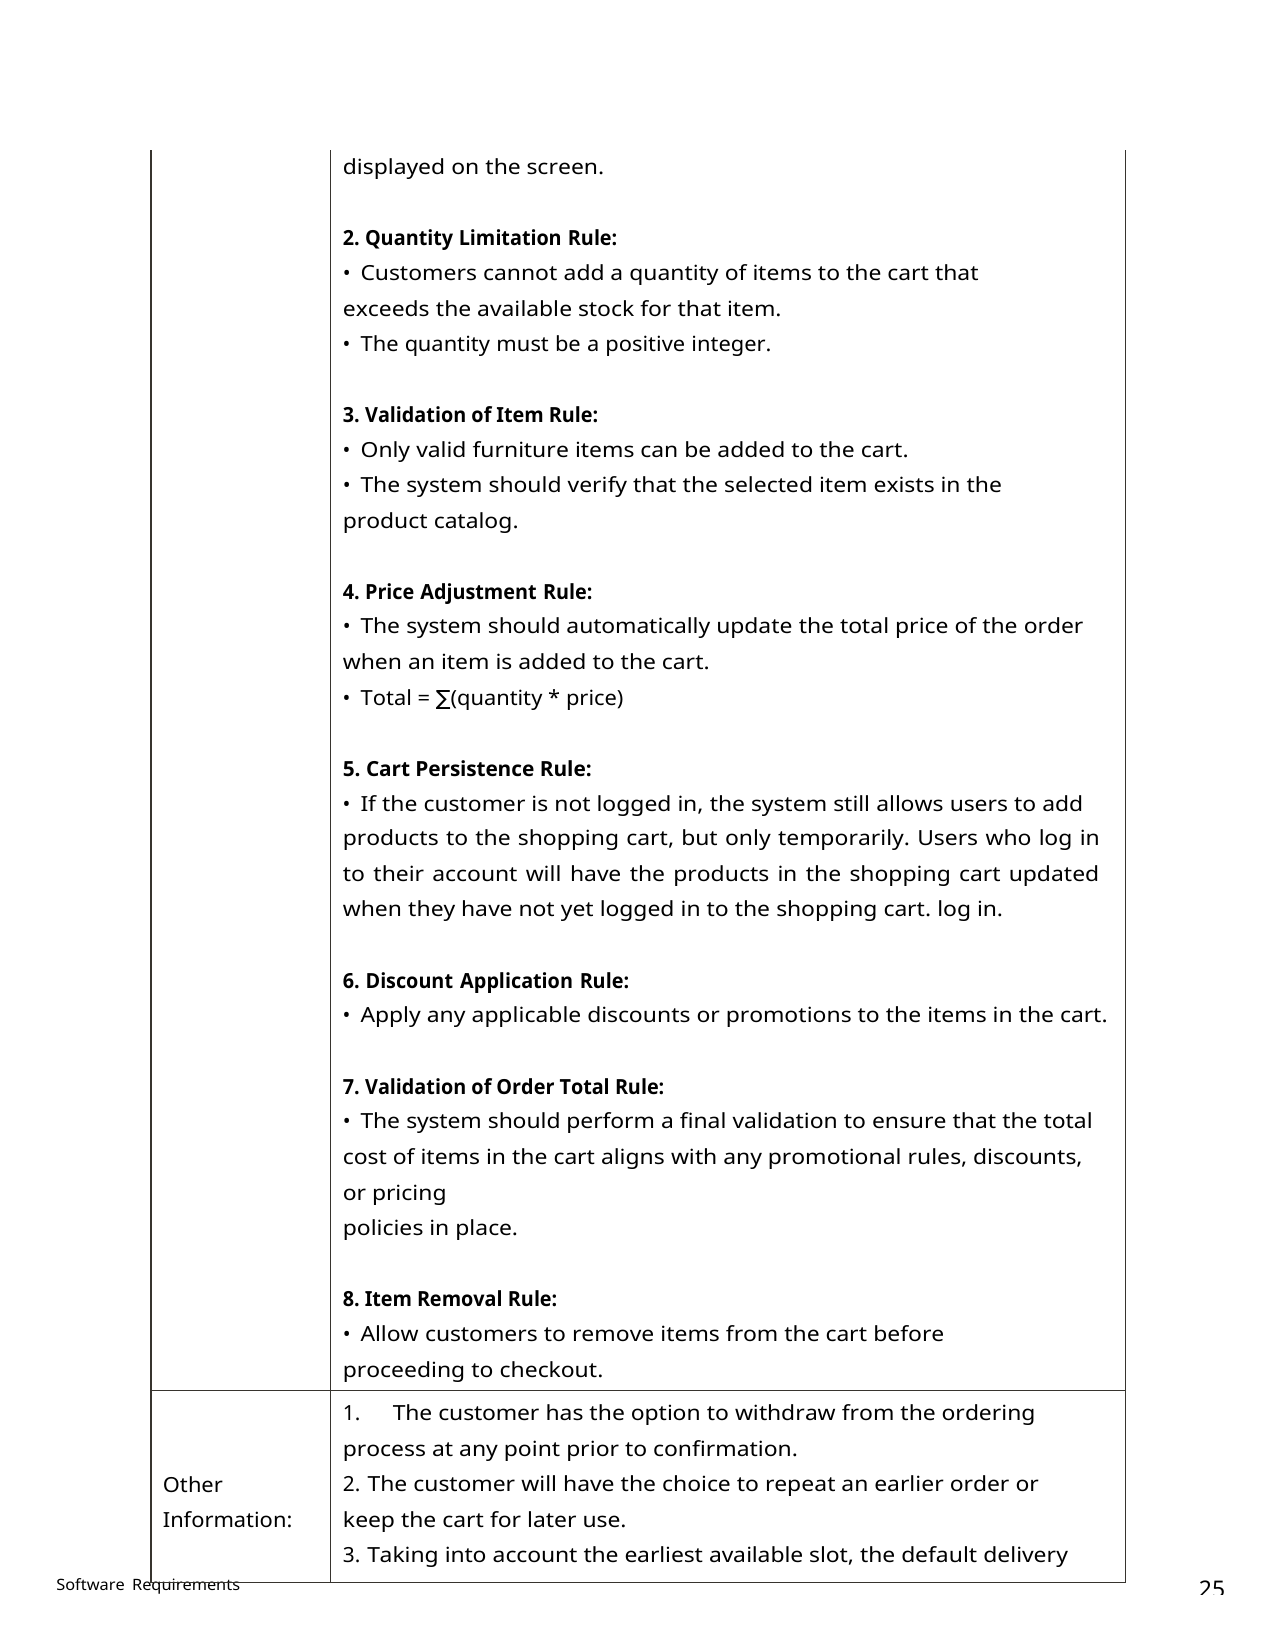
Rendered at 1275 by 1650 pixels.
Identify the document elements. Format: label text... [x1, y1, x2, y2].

table_cell Other Information: [152, 1391, 330, 1582]
table_header [152, 150, 330, 1390]
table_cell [331, 1391, 1125, 1582]
table_header displayed on the screen. 2. Quantity Limitation Rule: Customers cannot add a quantity of items to the cart that exceeds the available stock for that item. The quantity must be a positive integer. 3. Validation of Item Rule: Only valid furniture items can be added to the cart. The system should verify that the selected item exists in the product catalog. 4. Price Adjustment Rule: The system should automatically update the total price of the order when an item is added to the cart. Total = ∑(quantity * price) 5. Cart Persistence Rule: If the customer is not logged in, the system still allows users to add products to the shopping cart, but only temporarily. Users who log in to their account will have the products in the shopping cart updated when they have not yet logged in to the shopping cart. log in. 6. Discount Application Rule: Apply any applicable discounts or promotions to the items in the cart. 7. Validation of Order Total Rule: The system should perform a final validation to ensure that the total cost of items in the cart aligns with any promotional rules, discounts, or pricing policies in place. 8. Item Removal Rule: Allow customers to remove items from the cart before proceeding to checkout. [331, 150, 1125, 1390]
